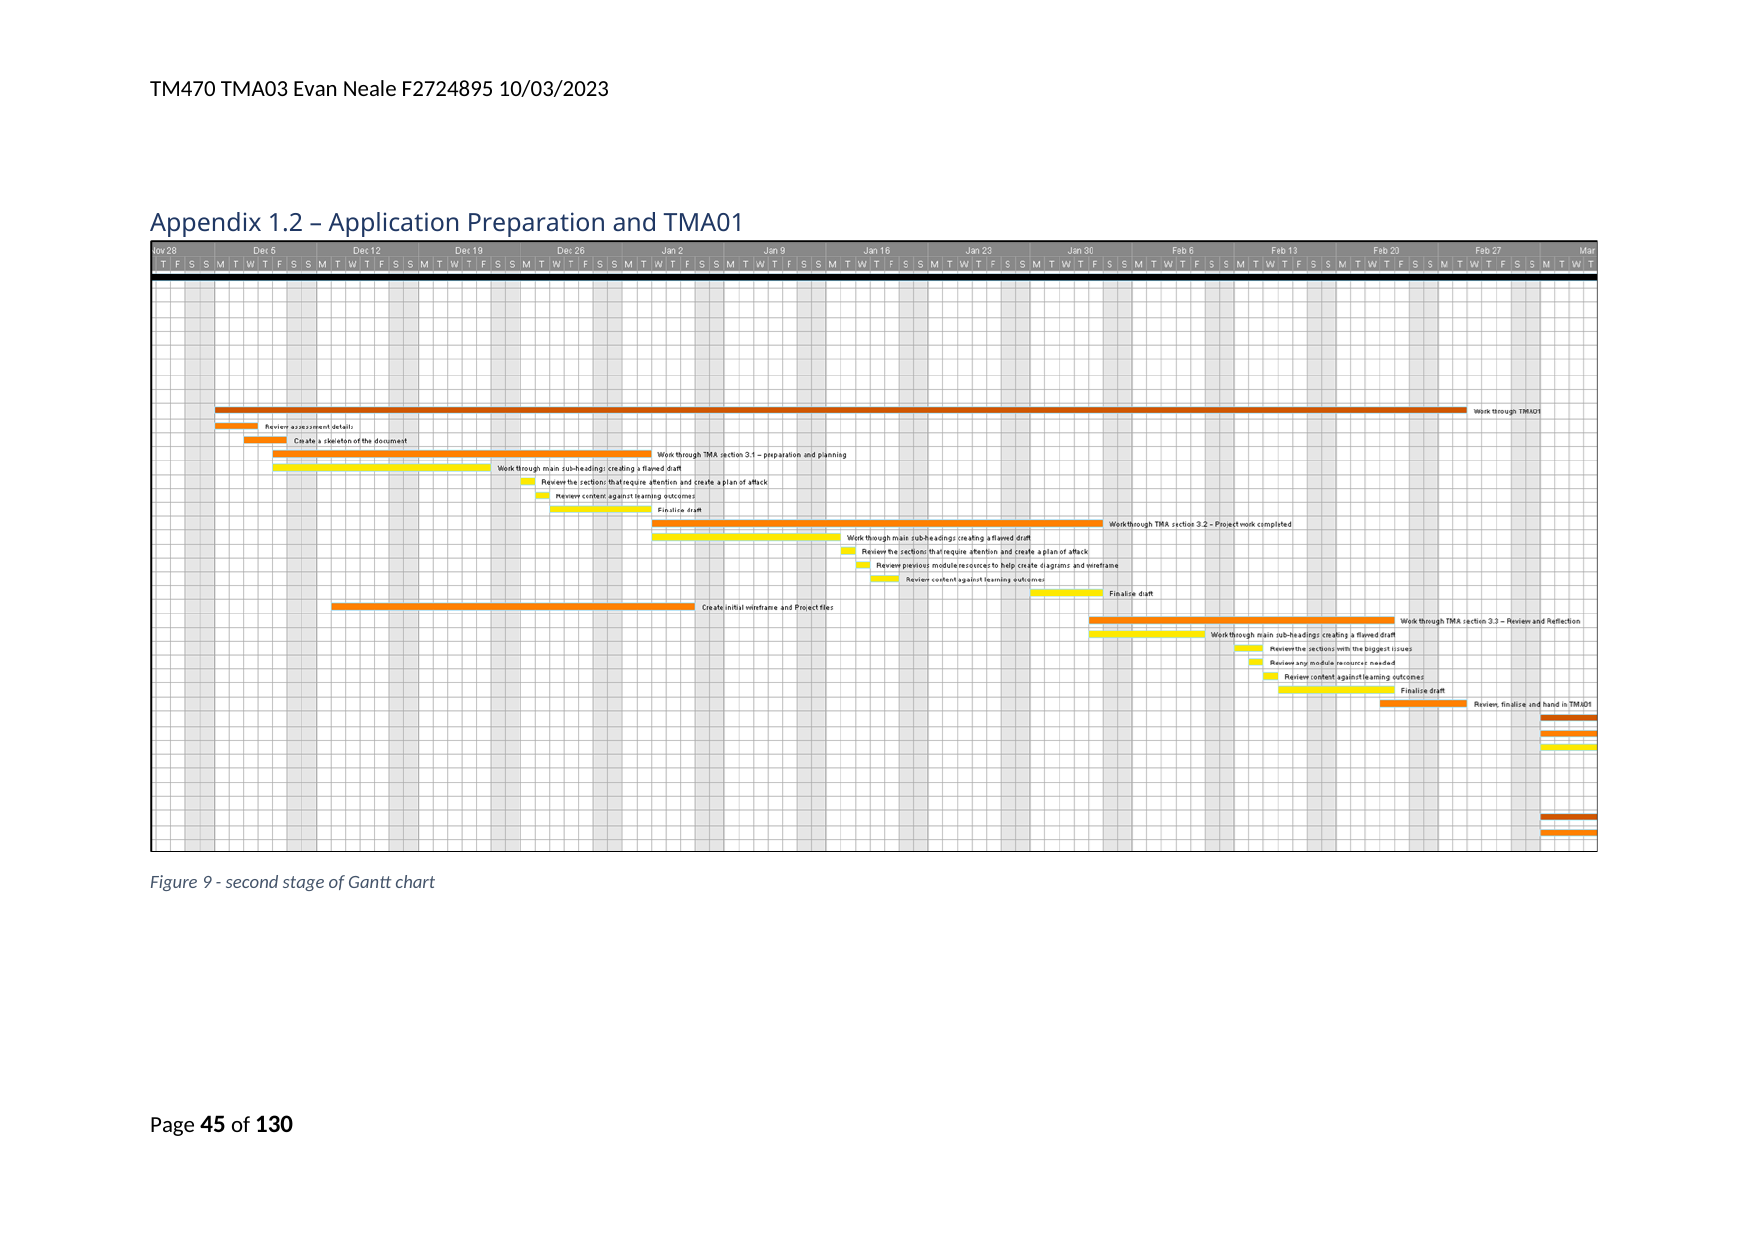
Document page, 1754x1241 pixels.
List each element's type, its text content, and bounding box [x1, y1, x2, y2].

picture [150, 240, 1598, 852]
subtitle Appendix 1.2 – Application Preparation and TMA01 [150, 204, 1604, 238]
